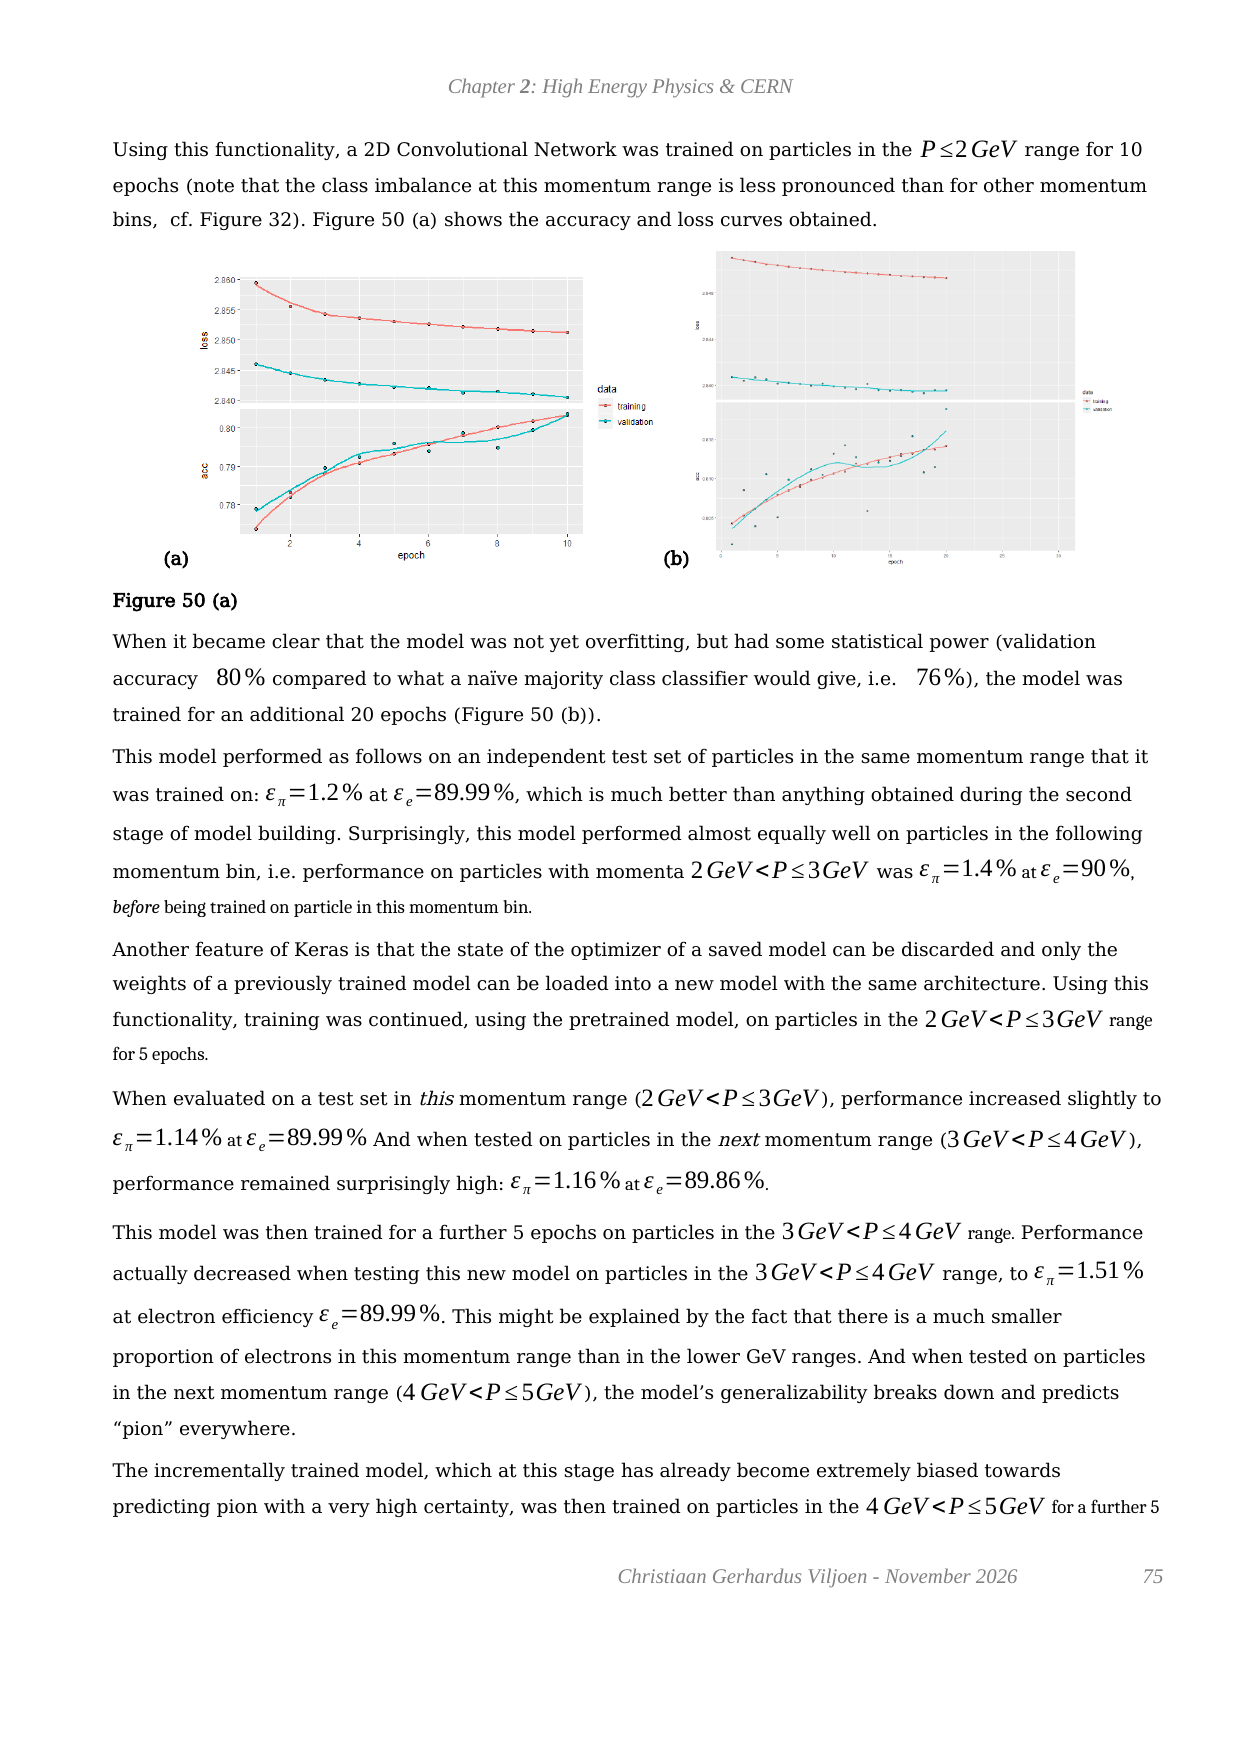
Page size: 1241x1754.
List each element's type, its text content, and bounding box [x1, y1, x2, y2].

text Using this functionality, a 2D Convolutional Network was trained on particles in the range for 10 epochs (note that the class imbalance at this momentum range is less pronounced than for other momentum bins, cf. Figure 32). Figure 50 (a) shows the accuracy and loss curves obtained. [112, 135, 1165, 231]
text This model was then trained for a further 5 epochs on particles in the range. Performance actually decreased when testing this new model on particles in the range, to at electron efficiency . This might be explained by the fact that there is a much smaller proportion of electrons in this momentum range than in the lower GeV ranges. And when tested on particles in the next momentum range (), the model’s generalizability breaks down and predicts “pion” everywhere. [112, 1218, 1165, 1439]
text This model performed as follows on an independent test set of particles in the same momentum range that it was trained on: at , which is much better than anything obtained during the second stage of model building. Surprisingly, this model performed almost equally well on particles in the following momentum bin, i.e. performance on particles with momenta was at , before being trained on particle in this momentum bin. [112, 745, 1165, 919]
text When evaluated on a test set in this momentum range (), performance increased slightly to at And when tested on particles in the next momentum range (), performance remained surprisingly high: at . [112, 1084, 1165, 1198]
text Figure 50 (a) [112, 588, 1165, 611]
picture [189, 272, 663, 565]
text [112, 1459, 1165, 1520]
text Another feature of Keras is that the state of the optimizer of a saved model can be discarded and only the weights of a previously trained model can be loaded into a new model with the same architecture. Using this functionality, training was continued, using the pretrained model, on particles in the range for 5 epochs. [112, 938, 1165, 1065]
picture [690, 250, 1116, 565]
text When it became clear that the model was not yet overfitting, but had some statistical power (validation accuracy compared to what a naïve majority class classifier would give, i.e. ), the model was trained for an additional 20 epochs (Figure 50 (b)). [112, 630, 1165, 725]
